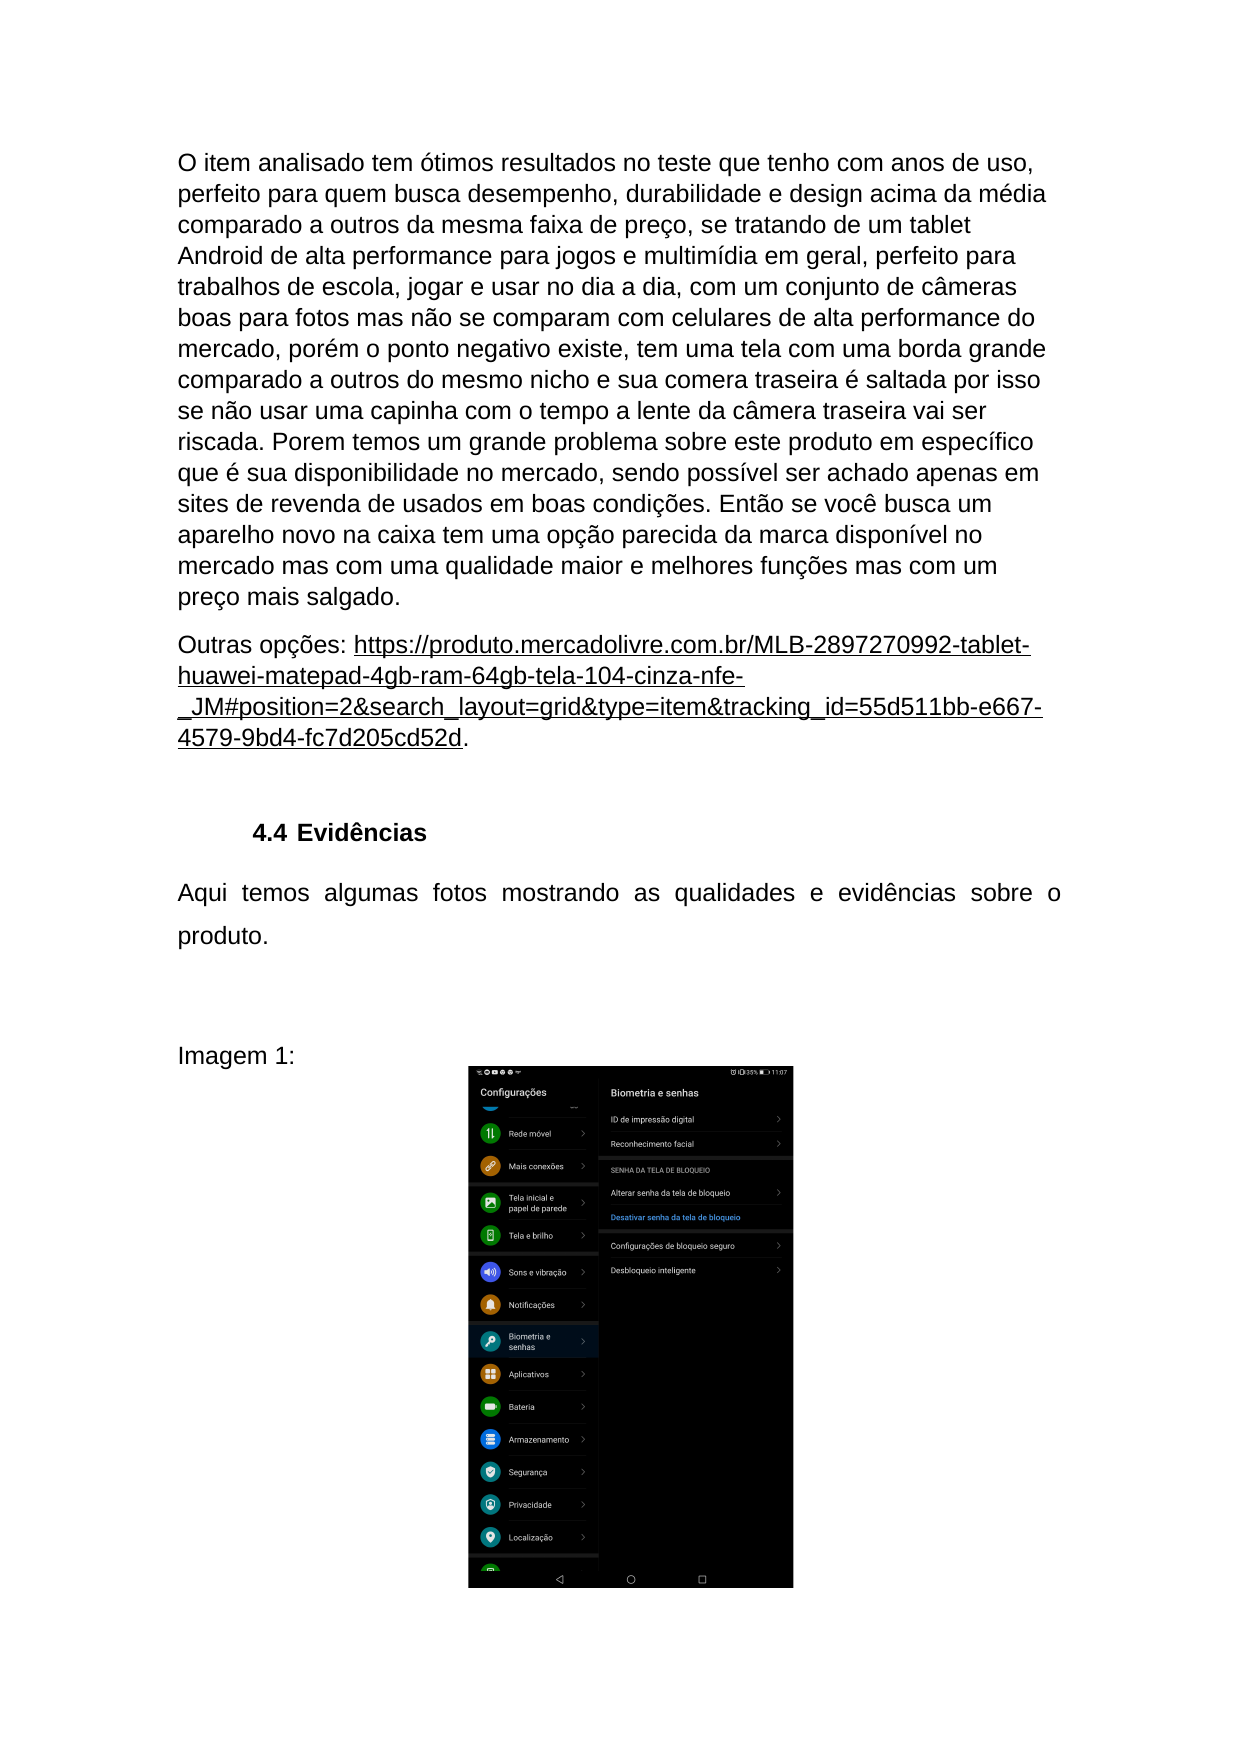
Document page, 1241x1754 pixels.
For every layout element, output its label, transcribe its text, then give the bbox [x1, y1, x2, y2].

text Outras opções: https://produto.mercadolivre.com.br/MLB-2897270992-tablet-huawei-matepad-4gb-ram-64gb-tela-104-cinza-nfe-_JM#position=2&search_layout=grid&type=item&tracking_id=55d511bb-e667-4579-9bd4-fc7d205cd52d. [177, 630, 1063, 752]
picture [468, 1066, 794, 1588]
text O item analisado tem ótimos resultados no teste que tenho com anos de uso, perfeito para quem busca desempenho, durabilidade e design acima da média comparado a outros da mesma faixa de preço, se tratando de um tablet Android de alta performance para jogos e multimídia em geral, perfeito para trabalhos de escola, jogar e usar no dia a dia, com um conjunto de câmeras boas para fotos mas não se comparam com celulares de alta performance do mercado, porém o ponto negativo existe, tem uma tela com uma borda grande comparado a outros do mesmo nicho e sua comera traseira é saltada por isso se não usar uma capinha com o tempo a lente da câmera traseira vai ser riscada. Porem temos um grande problema sobre este produto em específico que é sua disponibilidade no mercado, sendo possível ser achado apenas em sites de revenda de usados em boas condições. Então se você busca um aparelho novo na caixa tem uma opção parecida da marca disponível no mercado mas com uma qualidade maior e melhores funções mas com um preço mais salgado. [177, 148, 1063, 611]
text Aqui temos algumas fotos mostrando as qualidades e evidências sobre o produto. [177, 878, 1063, 950]
text Imagem 1: [177, 1041, 1063, 1070]
subtitle Evidências [252, 818, 1063, 847]
